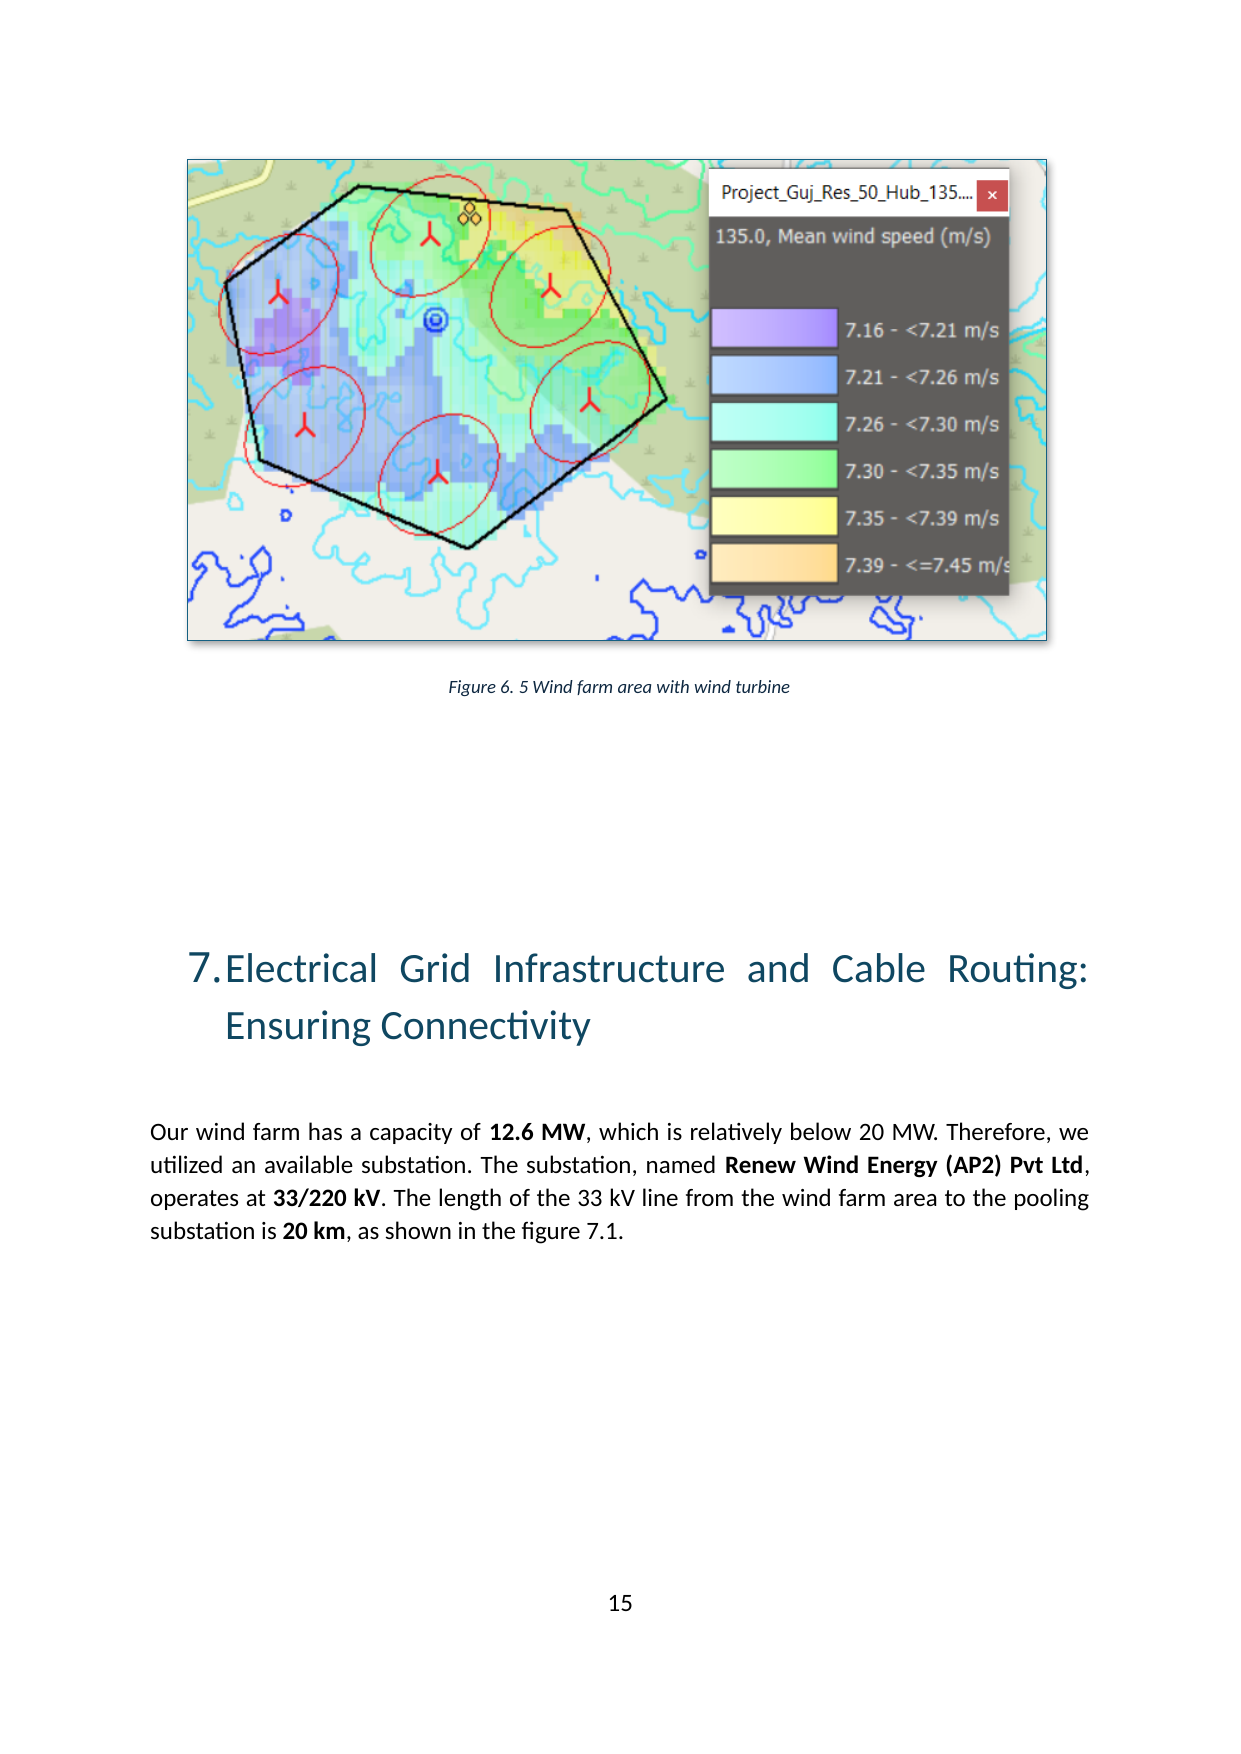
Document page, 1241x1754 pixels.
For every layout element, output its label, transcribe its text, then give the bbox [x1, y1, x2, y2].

picture [188, 160, 1046, 640]
text Our wind farm has a capacity of 12.6 MW, which is relatively below 20 MW. Therefore, we utilized an available substation. The substation, named Renew Wind Energy (AP2) Pvt Ltd, operates at 33/220 kV. The length of the 33 kV line from the wind farm area to the pooling substation is 20 km, as shown in the figure 7.1. [150, 1116, 1090, 1245]
subtitle Electrical Grid Infrastructure and Cable Routing: Ensuring Connectivity [187, 938, 1090, 1050]
